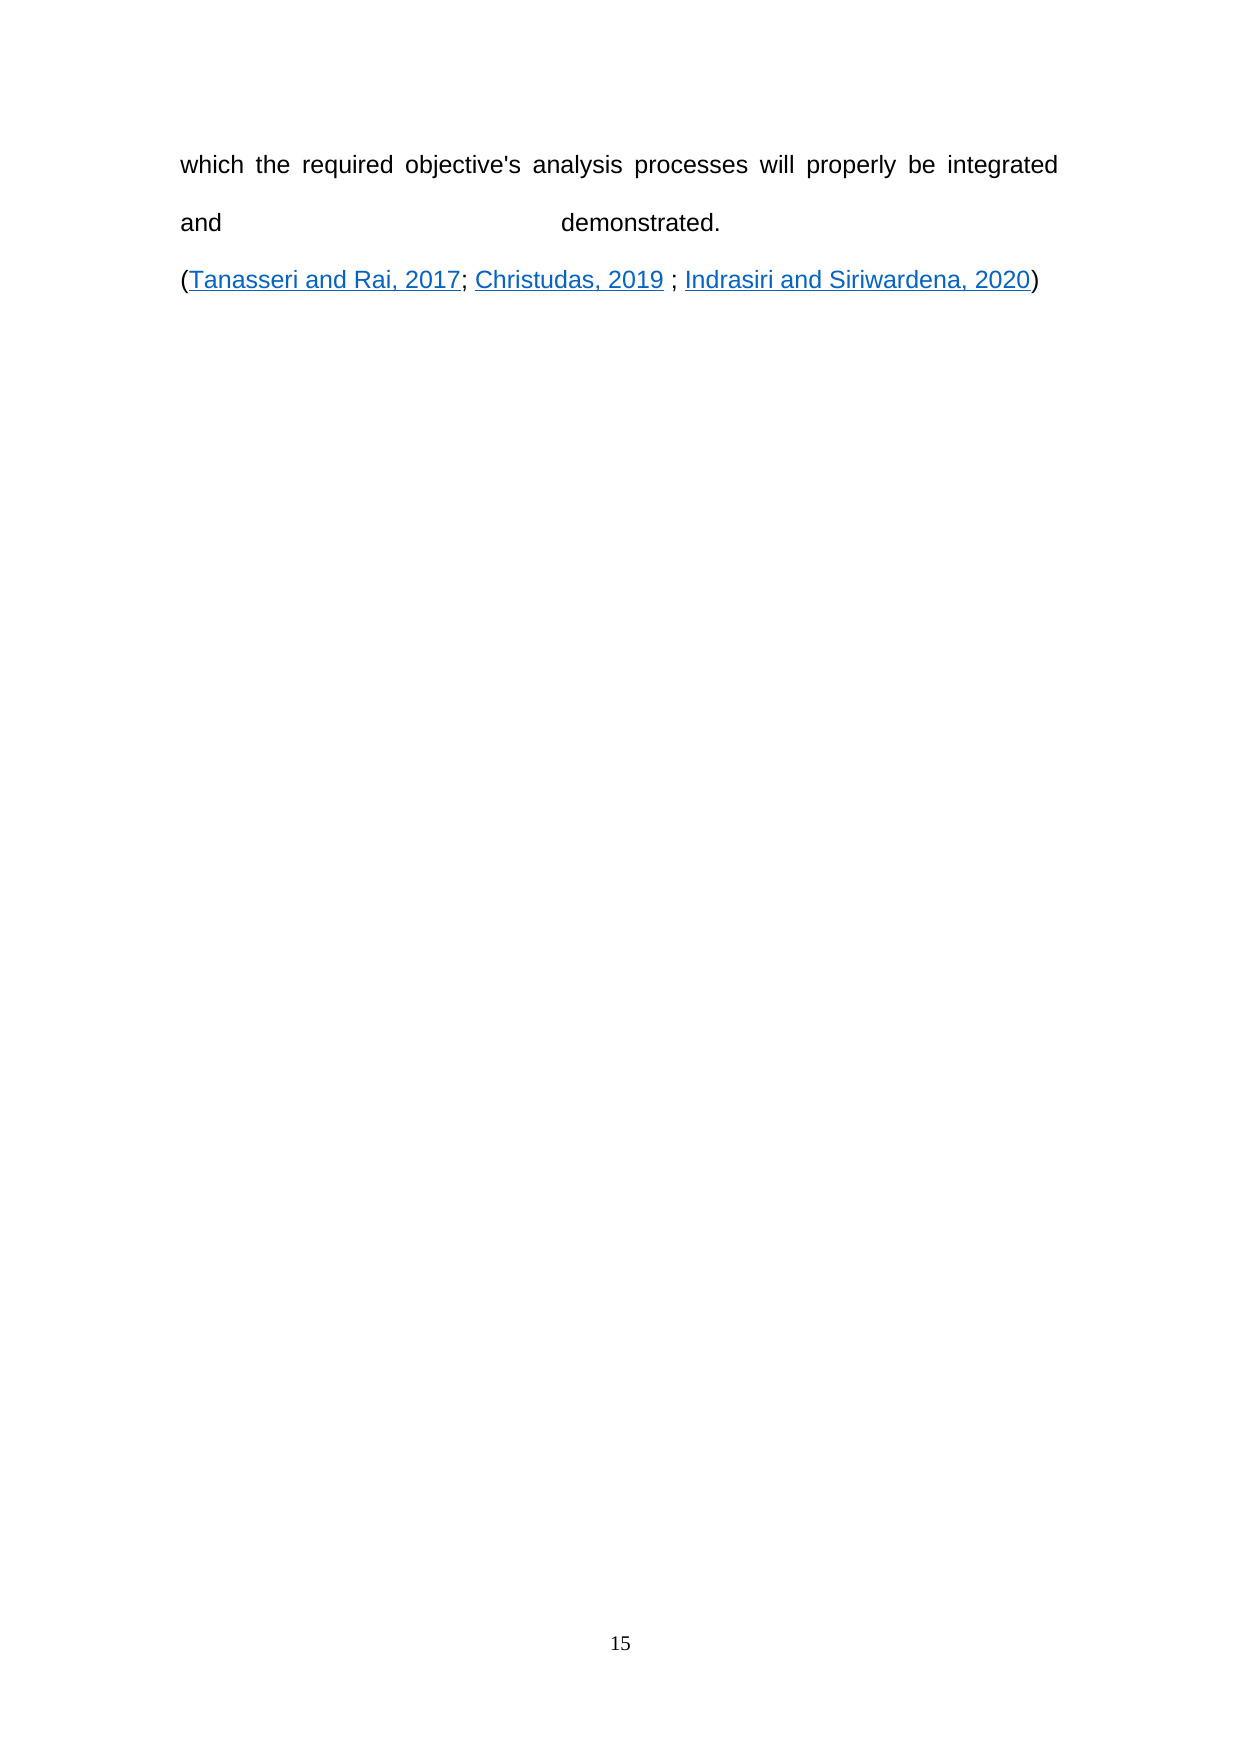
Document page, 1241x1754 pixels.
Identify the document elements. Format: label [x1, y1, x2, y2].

text [180, 150, 1060, 294]
